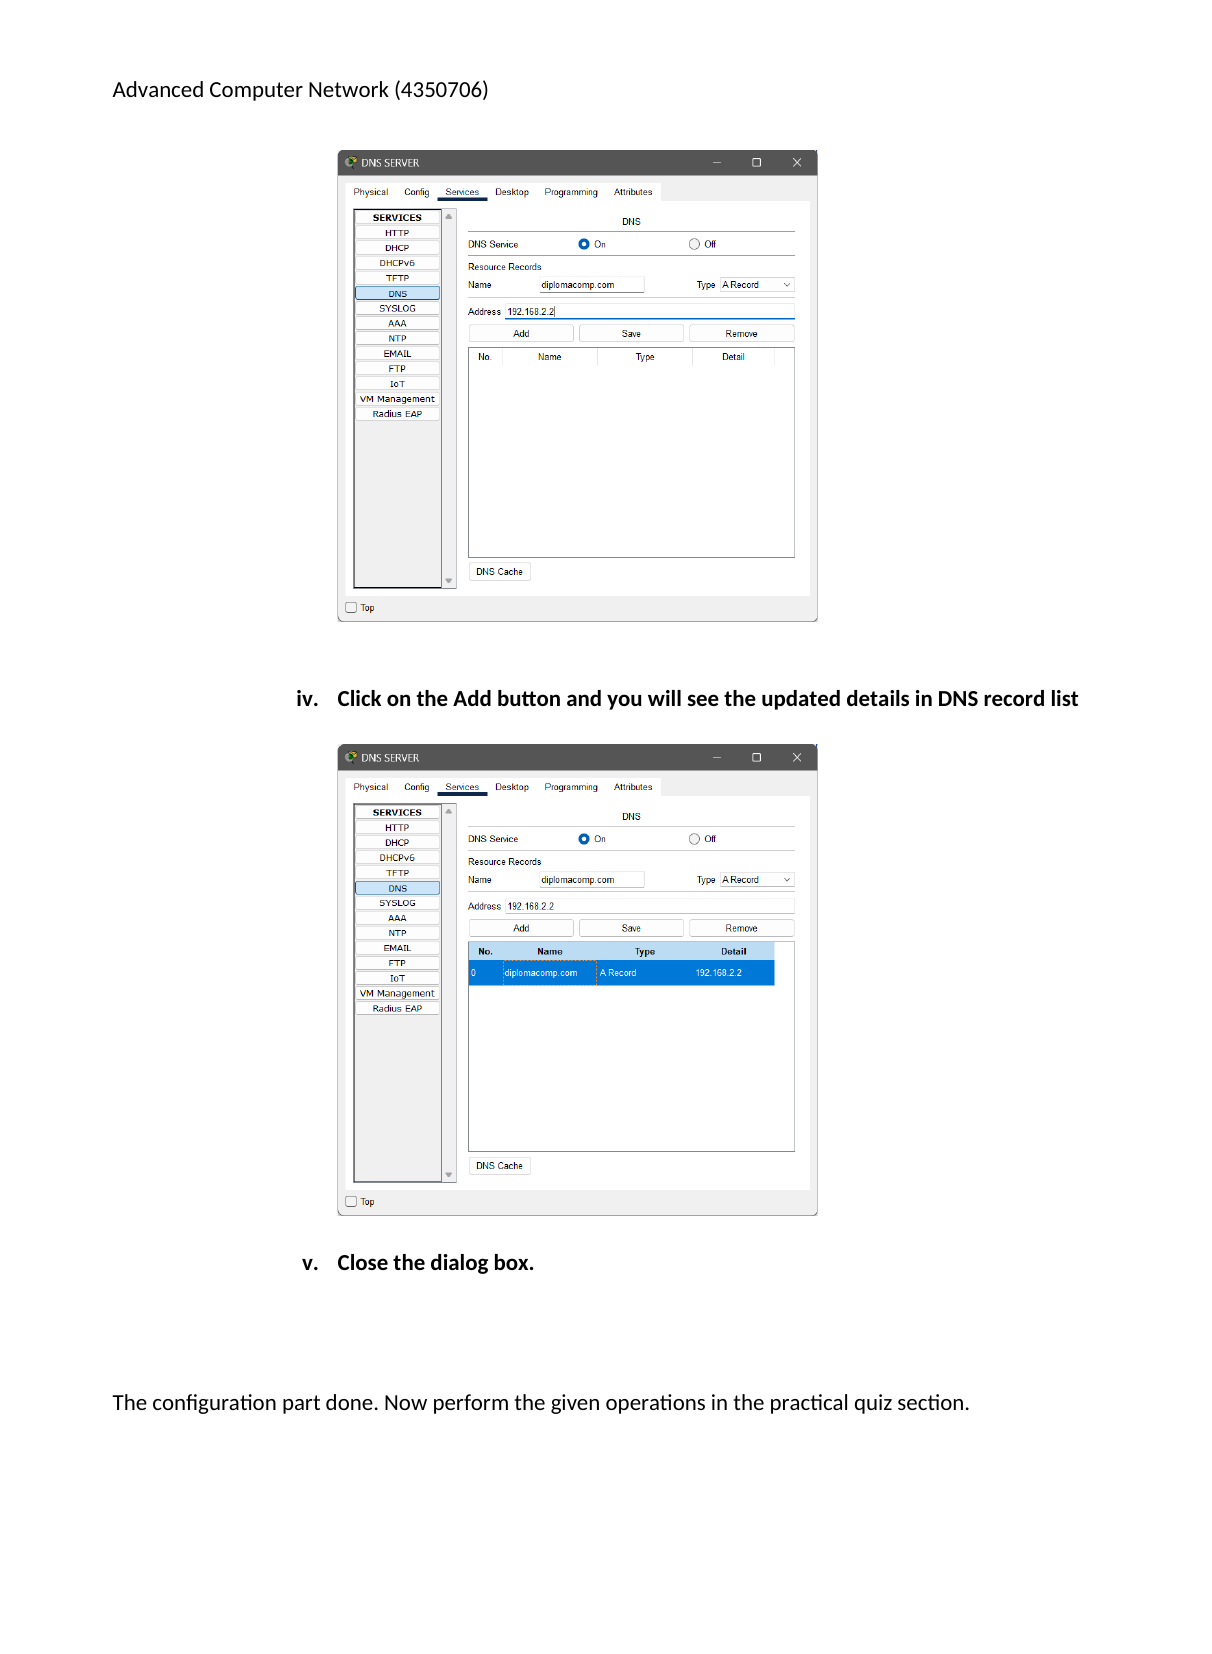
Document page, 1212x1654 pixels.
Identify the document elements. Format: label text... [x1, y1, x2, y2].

text The configuration part done. Now perform the given operations in the practical quiz section. [112, 1388, 1099, 1417]
picture [337, 150, 818, 622]
list Close the dialog box. [319, 1248, 1099, 1276]
picture [337, 744, 818, 1216]
list Click on the Add button and you will see the updated details in DNS record list [319, 684, 1099, 712]
